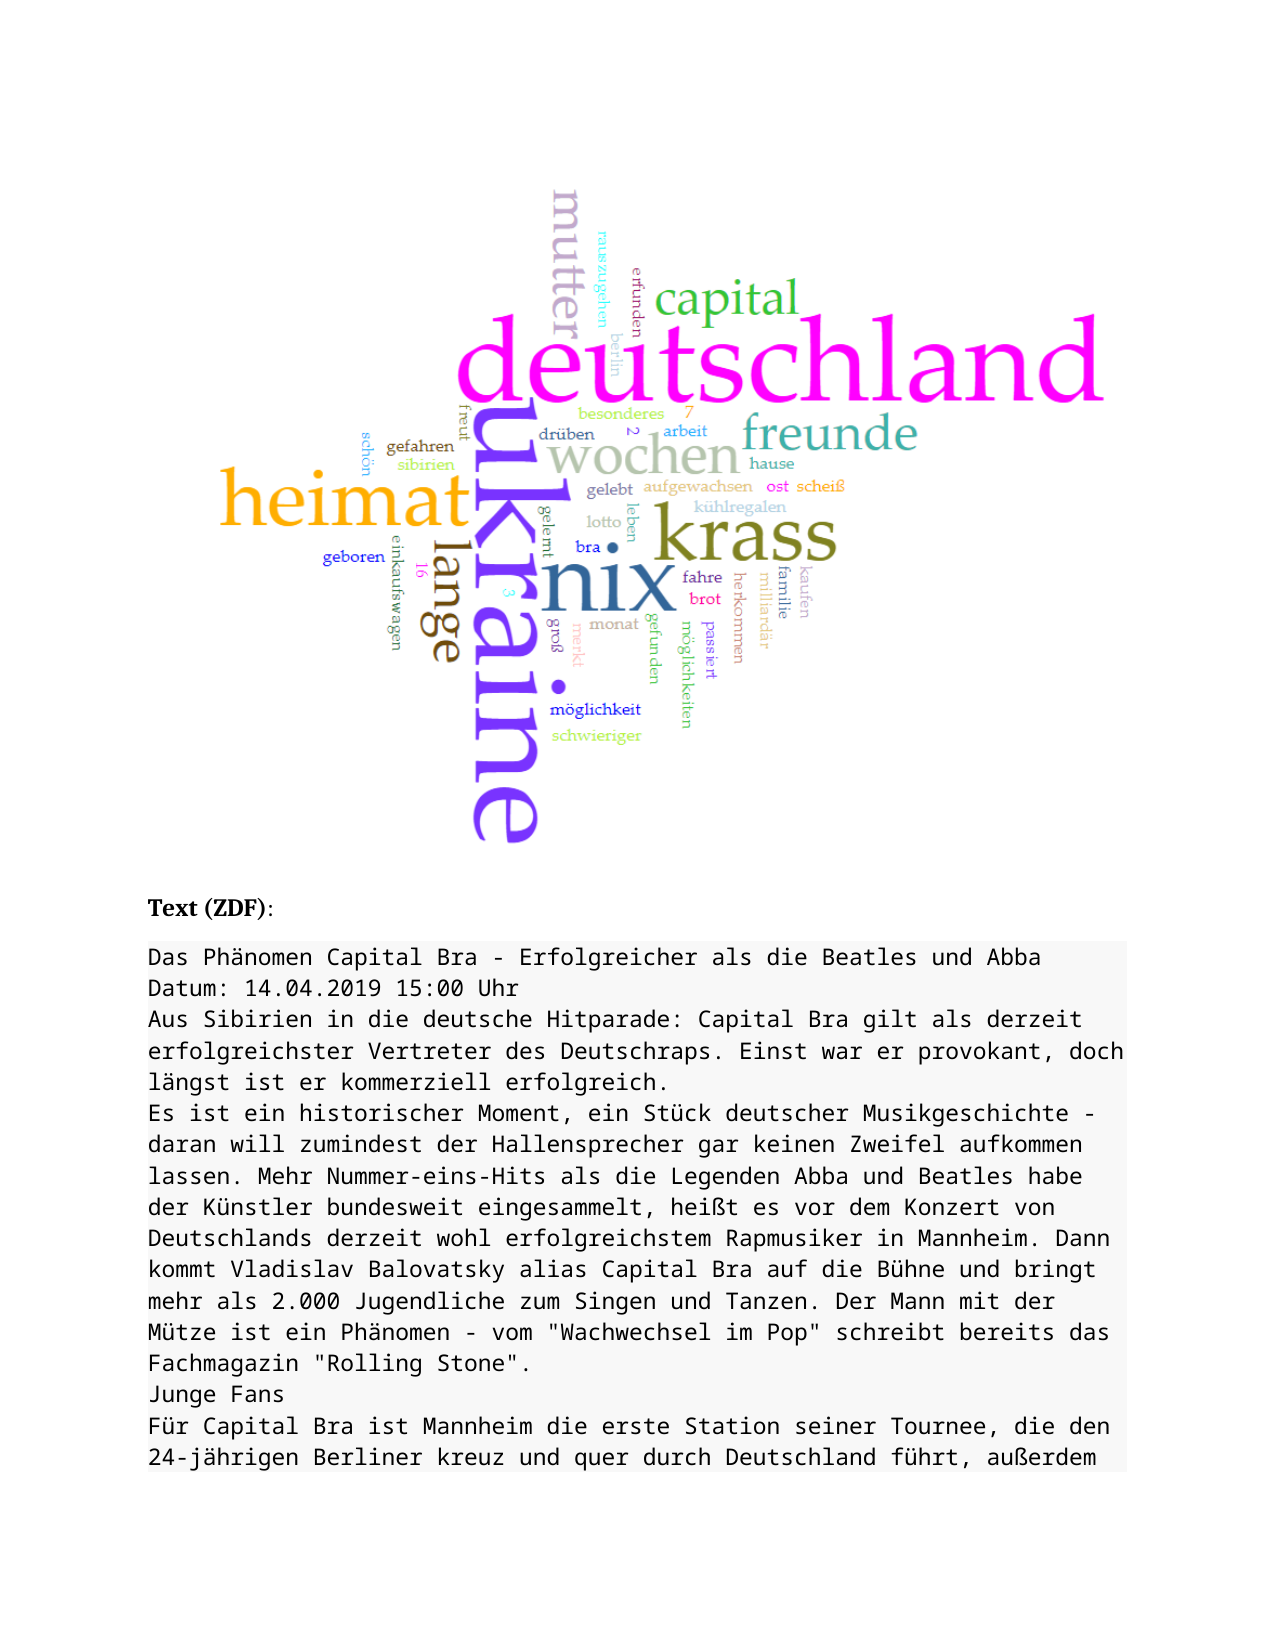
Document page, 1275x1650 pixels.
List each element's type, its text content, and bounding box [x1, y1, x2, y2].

text Text (ZDF): [148, 893, 1127, 922]
picture [166, 147, 1146, 875]
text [148, 941, 1127, 1472]
